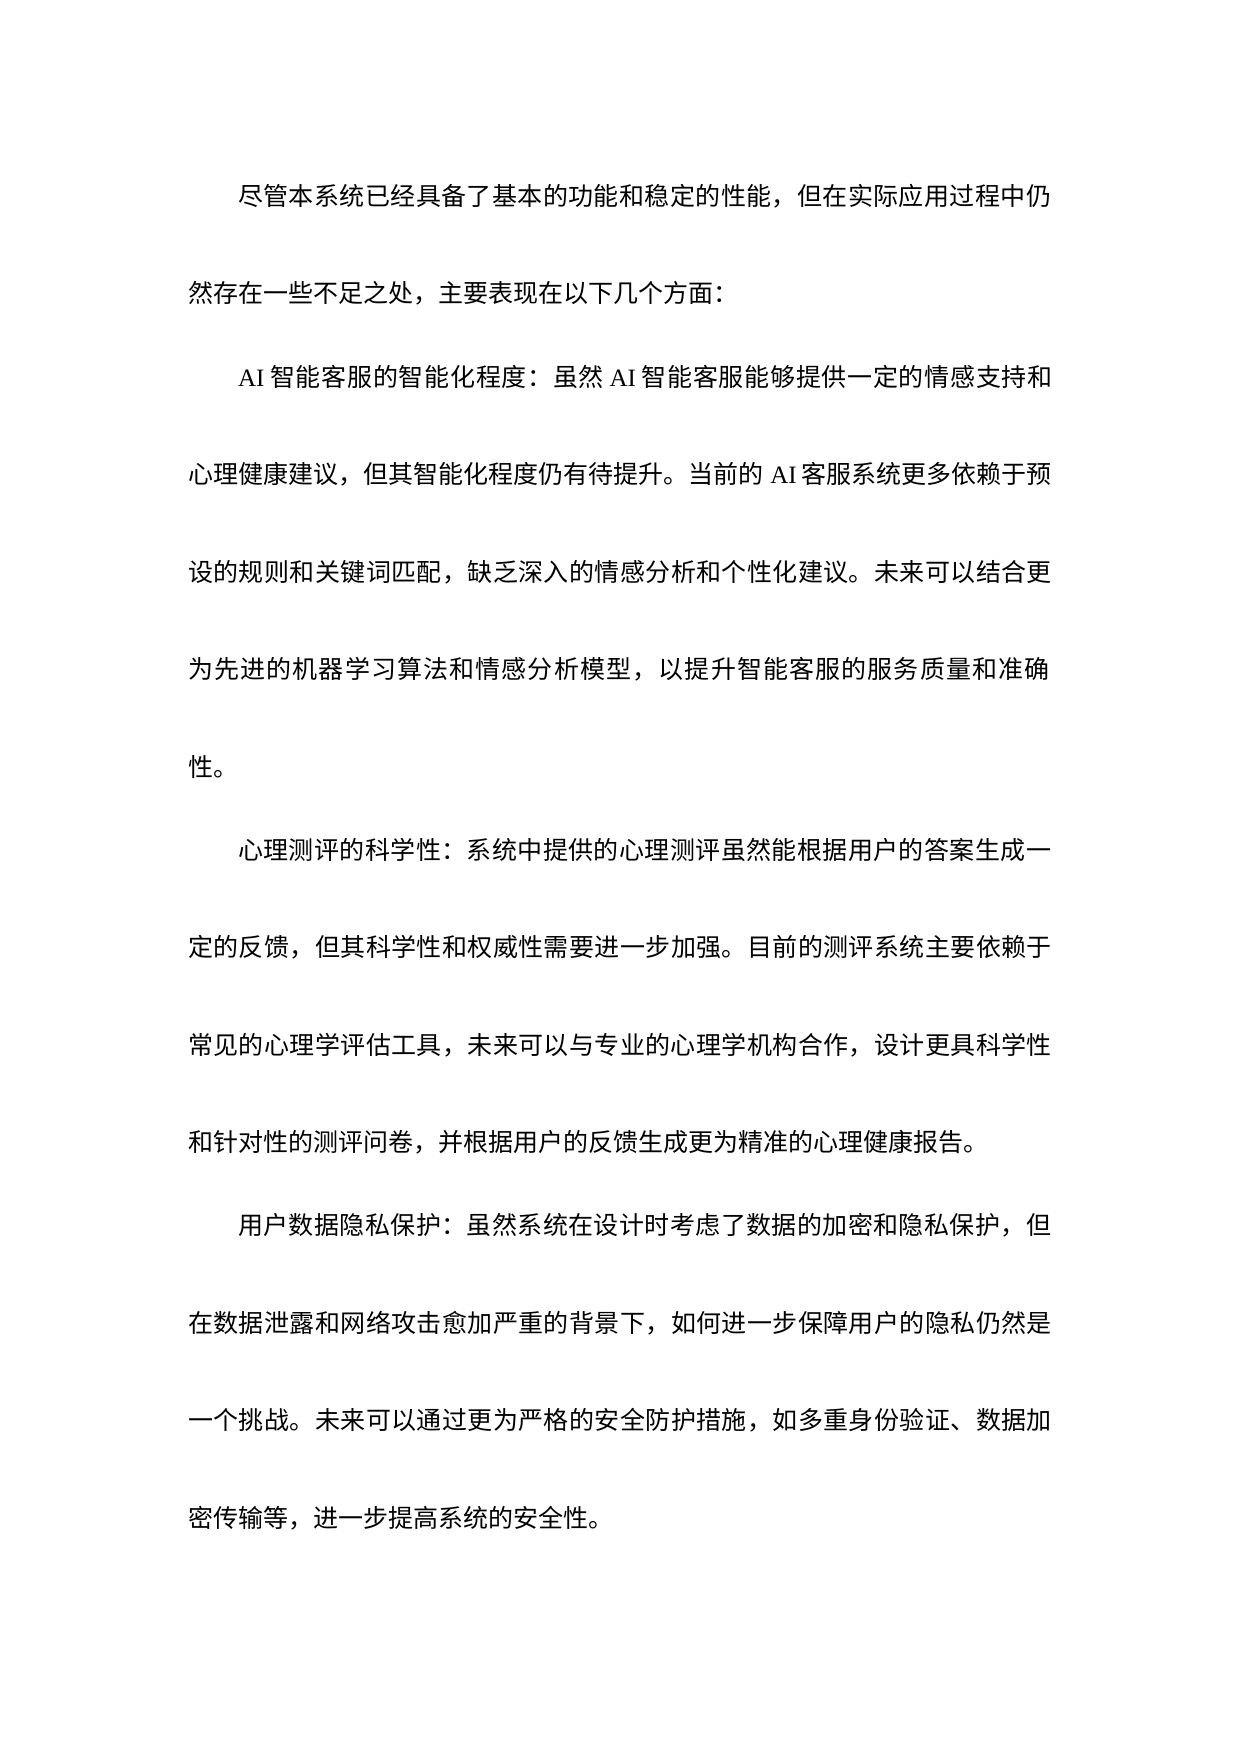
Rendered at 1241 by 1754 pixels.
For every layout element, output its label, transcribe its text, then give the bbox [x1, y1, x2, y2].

text 用户数据隐私保护：虽然系统在设计时考虑了数据的加密和隐私保护，但在数据泄露和网络攻击愈加严重的背景下，如何进一步保障用户的隐私仍然是一个挑战。未来可以通过更为严格的安全防护措施，如多重身份验证、数据加密传输等，进一步提高系统的安全性。 [188, 1191, 1052, 1549]
text 心理测评的科学性：系统中提供的心理测评虽然能根据用户的答案生成一定的反馈，但其科学性和权威性需要进一步加强。目前的测评系统主要依赖于常见的心理学评估工具，未来可以与专业的心理学机构合作，设计更具科学性和针对性的测评问卷，并根据用户的反馈生成更为精准的心理健康报告。 [188, 816, 1052, 1173]
text AI智能客服的智能化程度：虽然AI智能客服能够提供一定的情感支持和心理健康建议，但其智能化程度仍有待提升。当前的AI客服系统更多依赖于预设的规则和关键词匹配，缺乏深入的情感分析和个性化建议。未来可以结合更为先进的机器学习算法和情感分析模型，以提升智能客服的服务质量和准确性。 [188, 343, 1052, 798]
text 尽管本系统已经具备了基本的功能和稳定的性能，但在实际应用过程中仍然存在一些不足之处，主要表现在以下几个方面： [188, 162, 1052, 324]
